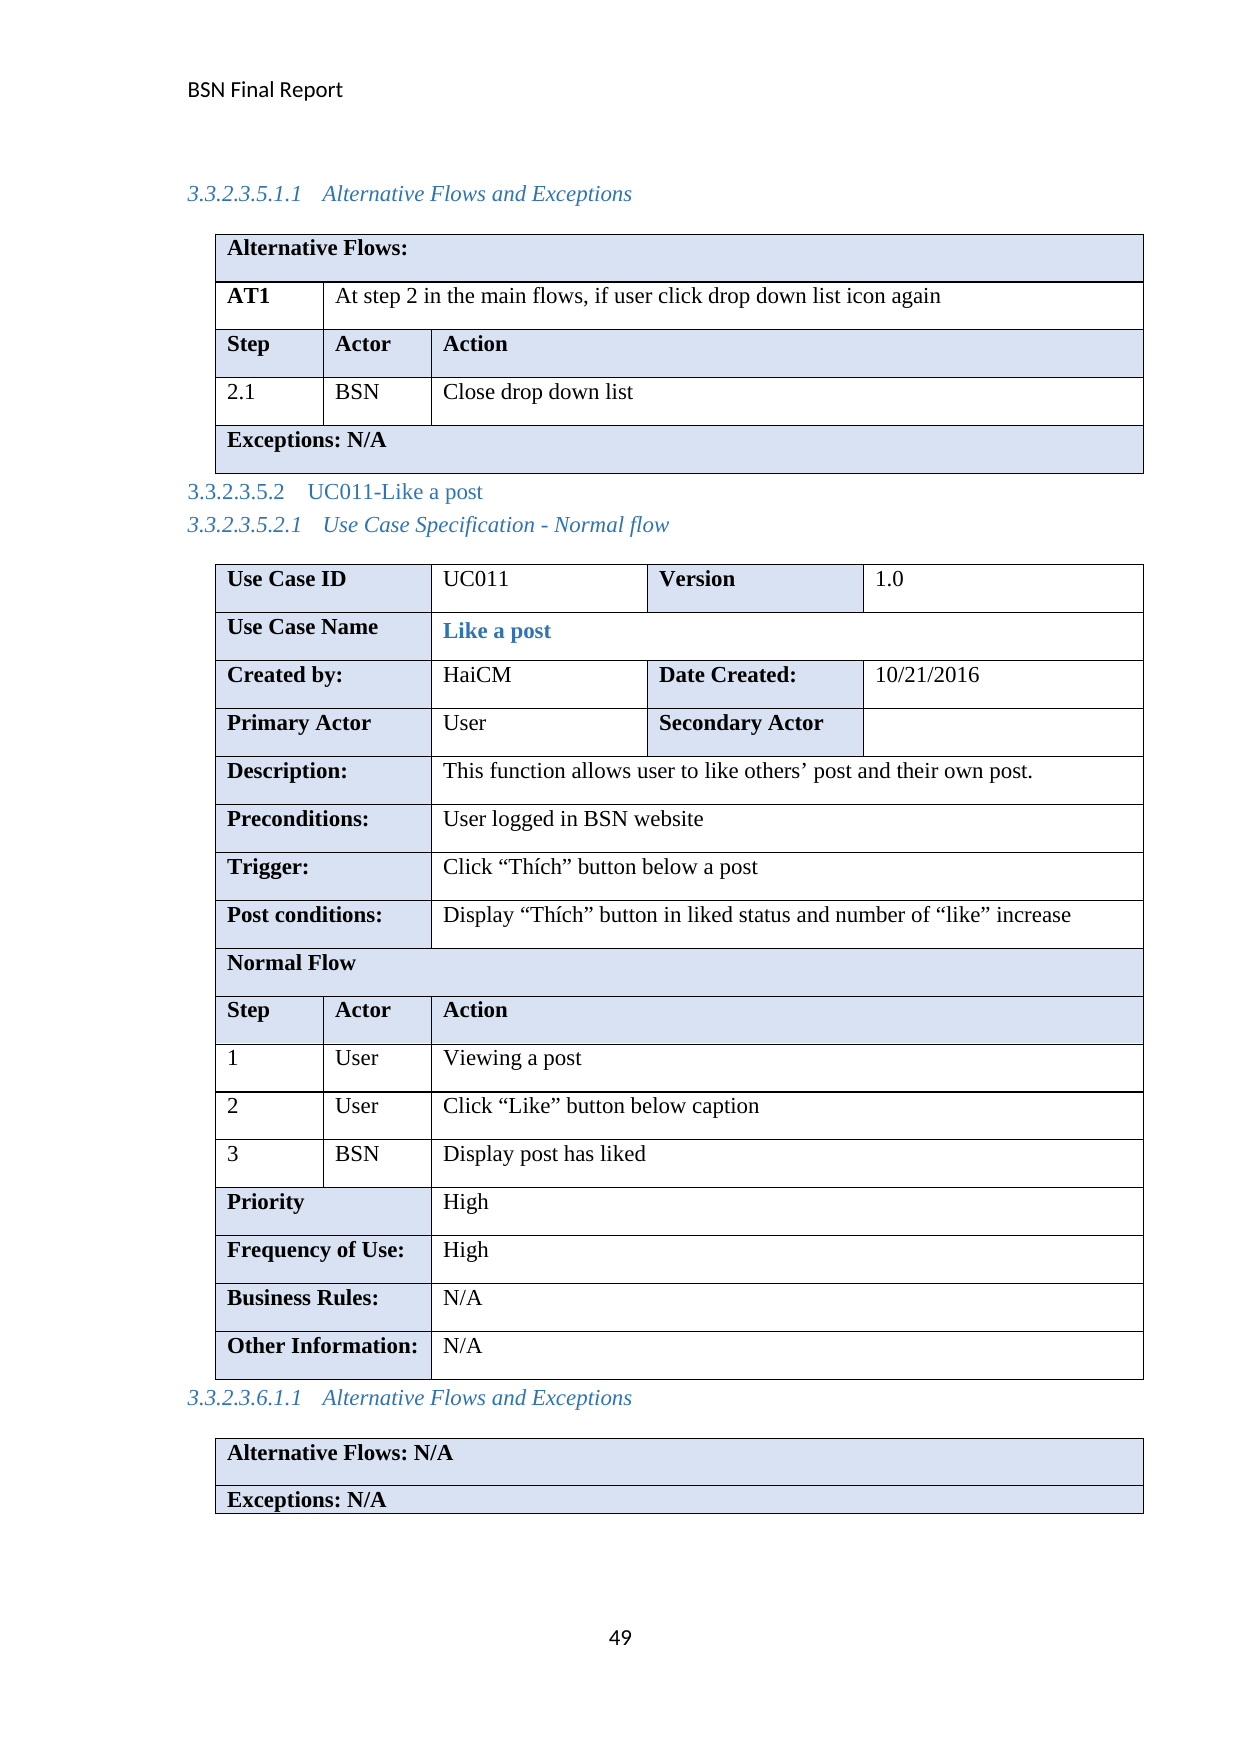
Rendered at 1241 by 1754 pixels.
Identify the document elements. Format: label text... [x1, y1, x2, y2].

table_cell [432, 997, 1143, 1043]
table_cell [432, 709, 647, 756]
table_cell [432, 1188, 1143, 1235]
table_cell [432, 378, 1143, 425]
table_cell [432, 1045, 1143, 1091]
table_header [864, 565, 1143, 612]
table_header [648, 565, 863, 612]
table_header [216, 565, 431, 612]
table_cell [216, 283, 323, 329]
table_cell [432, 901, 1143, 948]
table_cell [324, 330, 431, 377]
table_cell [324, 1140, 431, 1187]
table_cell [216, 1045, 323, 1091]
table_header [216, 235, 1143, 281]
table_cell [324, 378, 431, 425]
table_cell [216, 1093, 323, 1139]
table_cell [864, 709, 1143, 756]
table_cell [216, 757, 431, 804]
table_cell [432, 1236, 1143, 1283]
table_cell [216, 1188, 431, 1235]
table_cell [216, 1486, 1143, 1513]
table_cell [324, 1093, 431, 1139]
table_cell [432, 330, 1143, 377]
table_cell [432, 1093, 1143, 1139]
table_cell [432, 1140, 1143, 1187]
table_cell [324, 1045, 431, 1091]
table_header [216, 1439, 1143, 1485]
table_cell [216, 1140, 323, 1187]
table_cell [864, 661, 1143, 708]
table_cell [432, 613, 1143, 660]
subtitle Alternative Flows and Exceptions [187, 1384, 1053, 1410]
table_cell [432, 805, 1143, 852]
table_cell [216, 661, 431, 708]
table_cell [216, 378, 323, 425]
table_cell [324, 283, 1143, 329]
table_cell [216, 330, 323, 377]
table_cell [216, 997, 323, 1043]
subtitle Alternative Flows and Exceptions [187, 180, 1053, 206]
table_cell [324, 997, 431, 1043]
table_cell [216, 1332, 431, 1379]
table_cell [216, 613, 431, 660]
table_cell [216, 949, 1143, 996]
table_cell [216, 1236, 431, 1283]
subtitle UC011-Like a post [187, 478, 1053, 504]
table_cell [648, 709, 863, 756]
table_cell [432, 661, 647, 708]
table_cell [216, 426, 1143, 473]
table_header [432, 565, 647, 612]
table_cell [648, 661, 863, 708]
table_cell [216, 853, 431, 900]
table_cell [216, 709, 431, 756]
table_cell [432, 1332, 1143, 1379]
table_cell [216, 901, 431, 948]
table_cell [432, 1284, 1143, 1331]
subtitle Use Case Specification - Normal flow [187, 511, 1053, 537]
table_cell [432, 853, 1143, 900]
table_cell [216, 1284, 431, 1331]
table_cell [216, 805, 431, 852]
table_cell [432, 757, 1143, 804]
